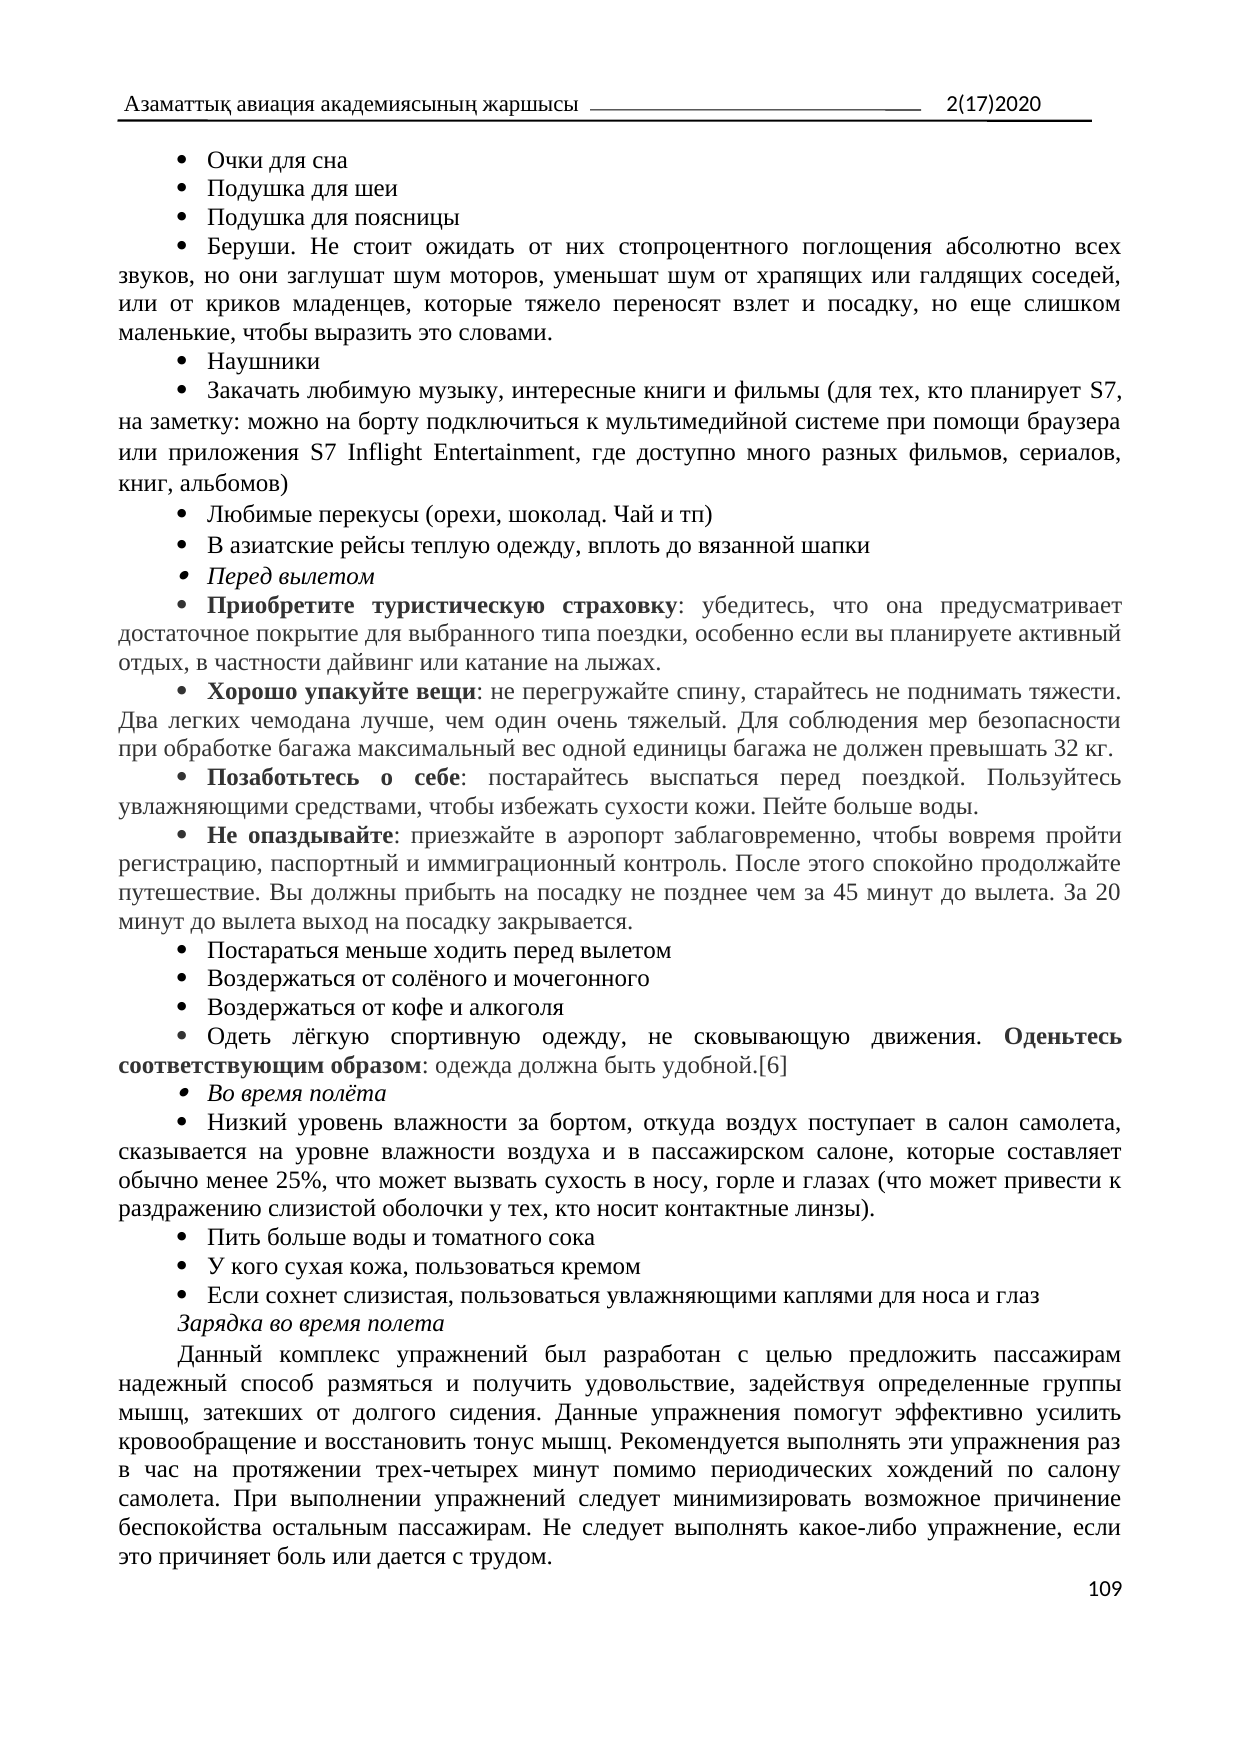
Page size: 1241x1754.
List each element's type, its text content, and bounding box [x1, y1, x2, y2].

list Одеть лёгкую спортивную одежду, не сковывающую движения. Оденьтесь соответствующим образом: одежда должна быть удобной.[6] [118, 1021, 1122, 1078]
list Подушка для поясницы [118, 202, 1122, 231]
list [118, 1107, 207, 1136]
list Если сохнет слизистая, пользоваться увлажняющими каплями для носа и глаз [118, 1280, 1122, 1308]
list Не опаздывайте: приезжайте в аэропорт заблаговременно, чтобы вовремя пройти регистрацию, паспортный и иммиграционный контроль. После этого спокойно продолжайте путешествие. Вы должны прибыть на посадку не позднее чем за 45 минут до вылета. За 20 минут до вылета выход на посадку закрывается. [118, 820, 1122, 935]
list Хорошо упакуйте вещи: не перегружайте спину, старайтесь не поднимать тяжести. Два легких чемодана лучше, чем один очень тяжелый. Для соблюдения мер безопасности при обработке багажа максимальный вес одной единицы багажа не должен превышать 32 кг. [118, 676, 1122, 762]
list Очки для сна [118, 145, 1122, 173]
text Зарядка во время полета [118, 1308, 1122, 1337]
list Низкий уровень влажности за бортом, откуда воздух поступает в салон самолета, сказывается на уровне влажности воздуха и в пассажирском салоне, которые составляет обычно менее 25%, что может вызвать сухость в носу, горле и глазах (что может привести к раздражению слизистой оболочки у тех, кто носит контактные линзы). [118, 1193, 1122, 1222]
list Любимые перекусы (орехи, шоколад. Чай и тп) [118, 499, 1122, 528]
list В азиатские рейсы теплую одежду, вплоть до вязанной шапки [118, 530, 1122, 559]
list Наушники [118, 346, 1122, 375]
list Беруши. Не стоит ожидать от них стопроцентного поглощения абсолютно всех звуков, но они заглушат шум моторов, уменьшат шум от храпящих или галдящих соседей, или от криков младенцев, которые тяжело переносят взлет и посадку, но еще слишком маленькие, чтобы выразить это словами. [118, 231, 1122, 346]
list Воздержаться от солёного и мочегонного [118, 963, 1122, 992]
list Воздержаться от кофе и алкоголя [118, 992, 1122, 1021]
list Подушка для шеи [118, 173, 1122, 202]
list Пить больше воды и томатного сока [118, 1222, 1122, 1251]
list Перед вылетом [118, 561, 1122, 590]
list Закачать любимую музыку, интересные книги и фильмы (для тех, кто планирует S7, на заметку: можно на борту подключиться к мультимедийной системе при помощи браузера или приложения S7 Inflight Entertainment, где доступно много разных фильмов, сериалов, книг, альбомов) [118, 375, 1122, 497]
list Во время полёта [118, 1078, 1122, 1107]
list Позаботьтесь о себе: постарайтесь выспаться перед поездкой. Пользуйтесь увлажняющими средствами, чтобы избежать сухости кожи. Пейте больше воды. [118, 762, 1122, 820]
list У кого сухая кожа, пользоваться кремом [118, 1251, 1122, 1280]
text Данный комплекс упражнений был разработан с целью предложить пассажирам надежный способ размяться и получить удовольствие, задействуя определенные группы мышц, затекших от долгого сидения. Данные упражнения помогут эффективно усилить кровообращение и восстановить тонус мышц. Рекомендуется выполнять эти упражнения раз в час на протяжении трех-четырех минут помимо периодических хождений по салону самолета. При выполнении упражнений следует минимизировать возможное причинение беспокойства остальным пассажирам. Не следует выполнять какое-либо упражнение, если это причиняет боль или дается с трудом. [118, 1339, 1122, 1569]
list Постараться меньше ходить перед вылетом [118, 935, 1122, 963]
list Приобретите туристическую страховку: убедитесь, что она предусматривает достаточное покрытие для выбранного типа поездки, особенно если вы планируете активный отдых, в частности дайвинг или катание на лыжах. [118, 590, 1122, 676]
